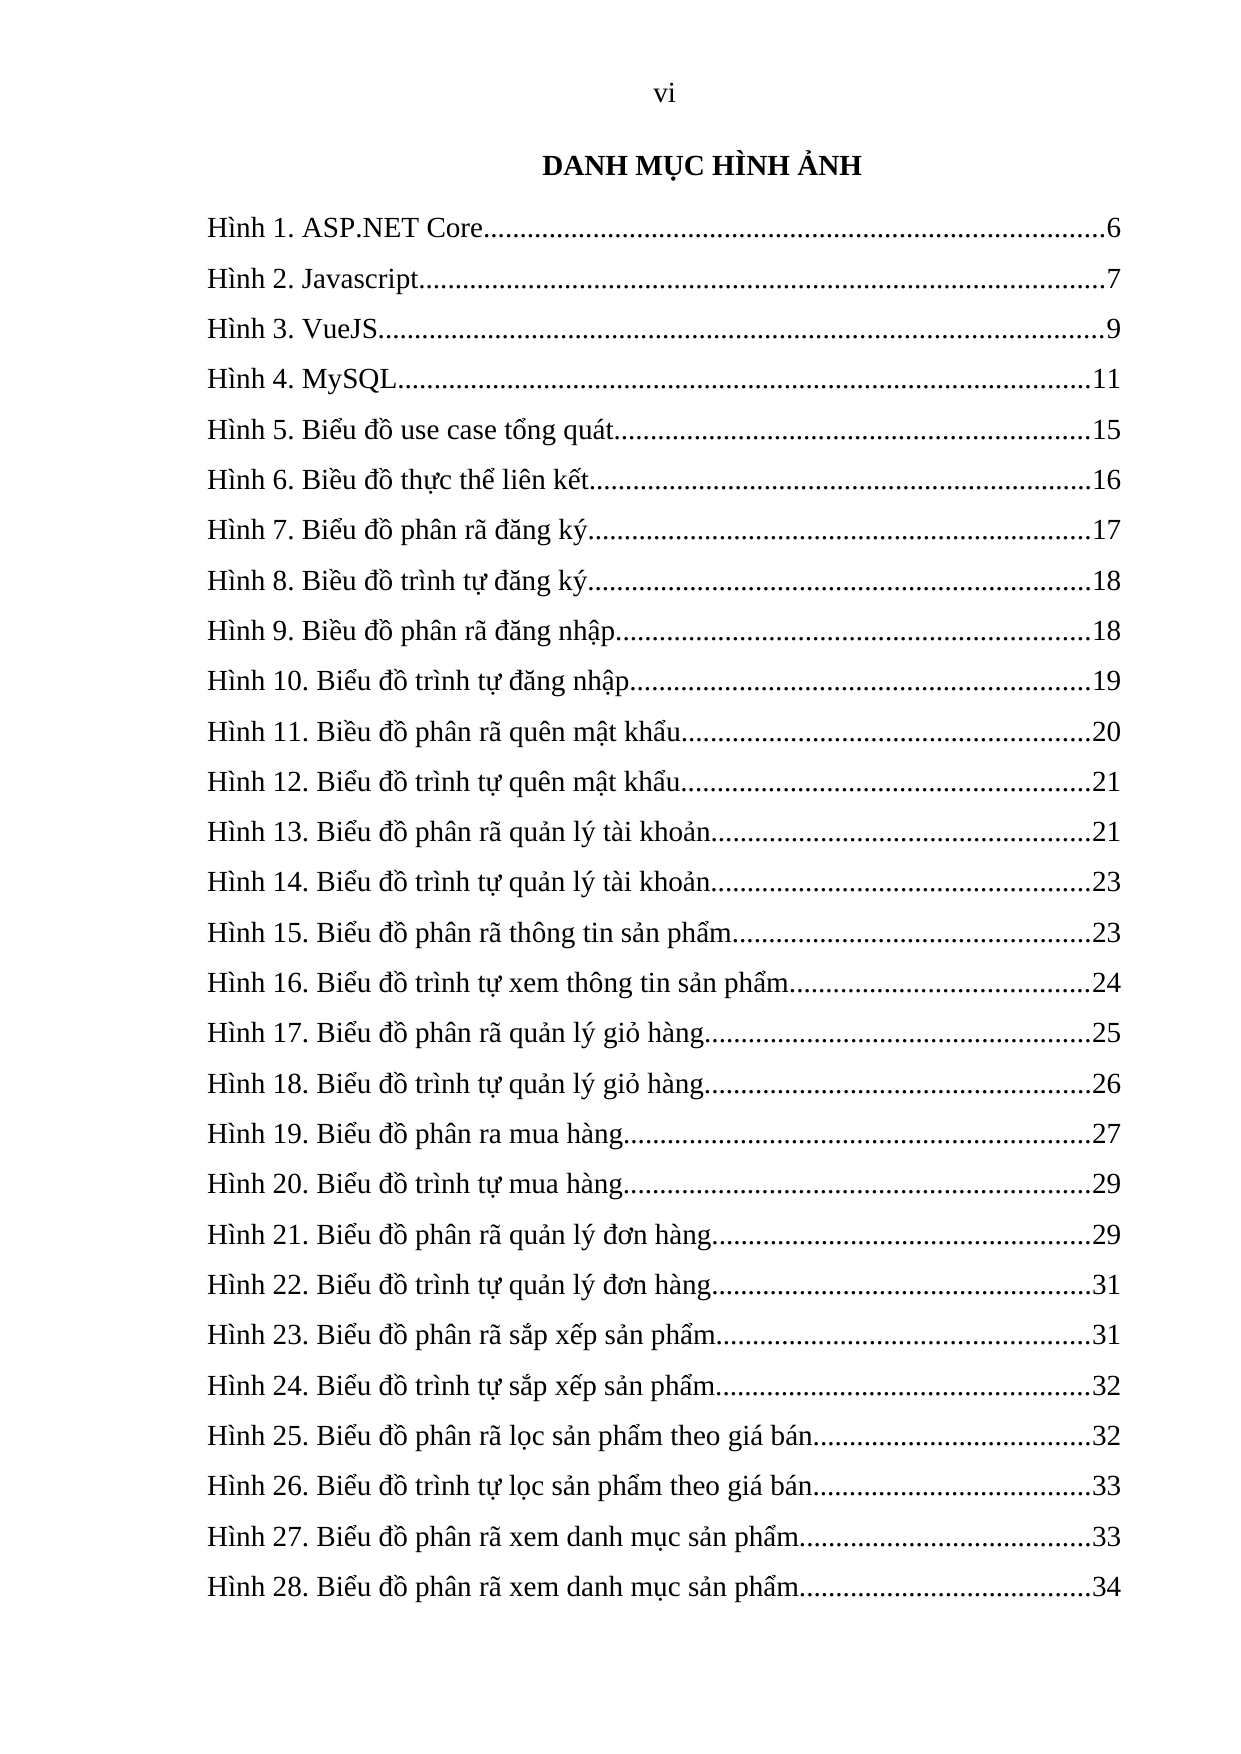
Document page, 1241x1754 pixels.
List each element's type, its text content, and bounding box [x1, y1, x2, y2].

text Hình 16. Biểu đồ trình tự xem thông tin sản phẩm 24 [207, 965, 1122, 999]
text Hình 11. Biều đồ phân rã quên mật khẩu 20 [207, 714, 1122, 747]
text Hình 27. Biểu đồ phân rã xem danh mục sản phẩm 33 [207, 1519, 1122, 1552]
text Hình 8. Biều đồ trình tự đăng ký 18 [207, 563, 1122, 596]
text Hình 22. Biểu đồ trình tự quản lý đơn hàng 31 [207, 1267, 1122, 1301]
text Hình 26. Biểu đồ trình tự lọc sản phẩm theo giá bán 33 [207, 1468, 1122, 1502]
text Hình 10. Biểu đồ trình tự đăng nhập 19 [207, 663, 1122, 697]
text Hình 20. Biểu đồ trình tự mua hàng 29 [207, 1166, 1122, 1200]
text Hình 13. Biểu đồ phân rã quản lý tài khoản 21 [207, 814, 1122, 848]
text Hình 25. Biểu đồ phân rã lọc sản phẩm theo giá bán 32 [207, 1418, 1122, 1452]
text Hình 21. Biểu đồ phân rã quản lý đơn hàng 29 [207, 1217, 1122, 1250]
subtitle DANH MỤC HÌNH ẢNH [282, 148, 1122, 181]
text Hình 2. Javascript 7 [207, 261, 1122, 294]
text Hình 12. Biểu đồ trình tự quên mật khẩu 21 [207, 764, 1122, 797]
text Hình 7. Biểu đồ phân rã đăng ký 17 [207, 512, 1122, 546]
text Hình 24. Biểu đồ trình tự sắp xếp sản phẩm 32 [207, 1368, 1122, 1401]
text Hình 3. VueJS 9 [207, 311, 1122, 345]
text Hình 23. Biểu đồ phân rã sắp xếp sản phẩm 31 [207, 1317, 1122, 1351]
text Hình 9. Biều đồ phân rã đăng nhập 18 [207, 613, 1122, 647]
text Hình 5. Biểu đồ use case tổng quát 15 [207, 412, 1122, 445]
text Hình 14. Biểu đồ trình tự quản lý tài khoản 23 [207, 864, 1122, 898]
text Hình 1. ASP.NET Core 6 [207, 211, 1122, 244]
text Hình 4. MySQL 11 [207, 361, 1122, 395]
text Hình 19. Biểu đồ phân ra mua hàng 27 [207, 1116, 1122, 1150]
text Hình 15. Biểu đồ phân rã thông tin sản phẩm 23 [207, 915, 1122, 948]
text Hình 18. Biểu đồ trình tự quản lý giỏ hàng 26 [207, 1066, 1122, 1099]
text Hình 6. Biều đồ thực thể liên kết 16 [207, 462, 1122, 496]
text Hình 17. Biểu đồ phân rã quản lý giỏ hàng 25 [207, 1016, 1122, 1049]
text Hình 28. Biểu đồ phân rã xem danh mục sản phẩm 34 [207, 1569, 1122, 1602]
